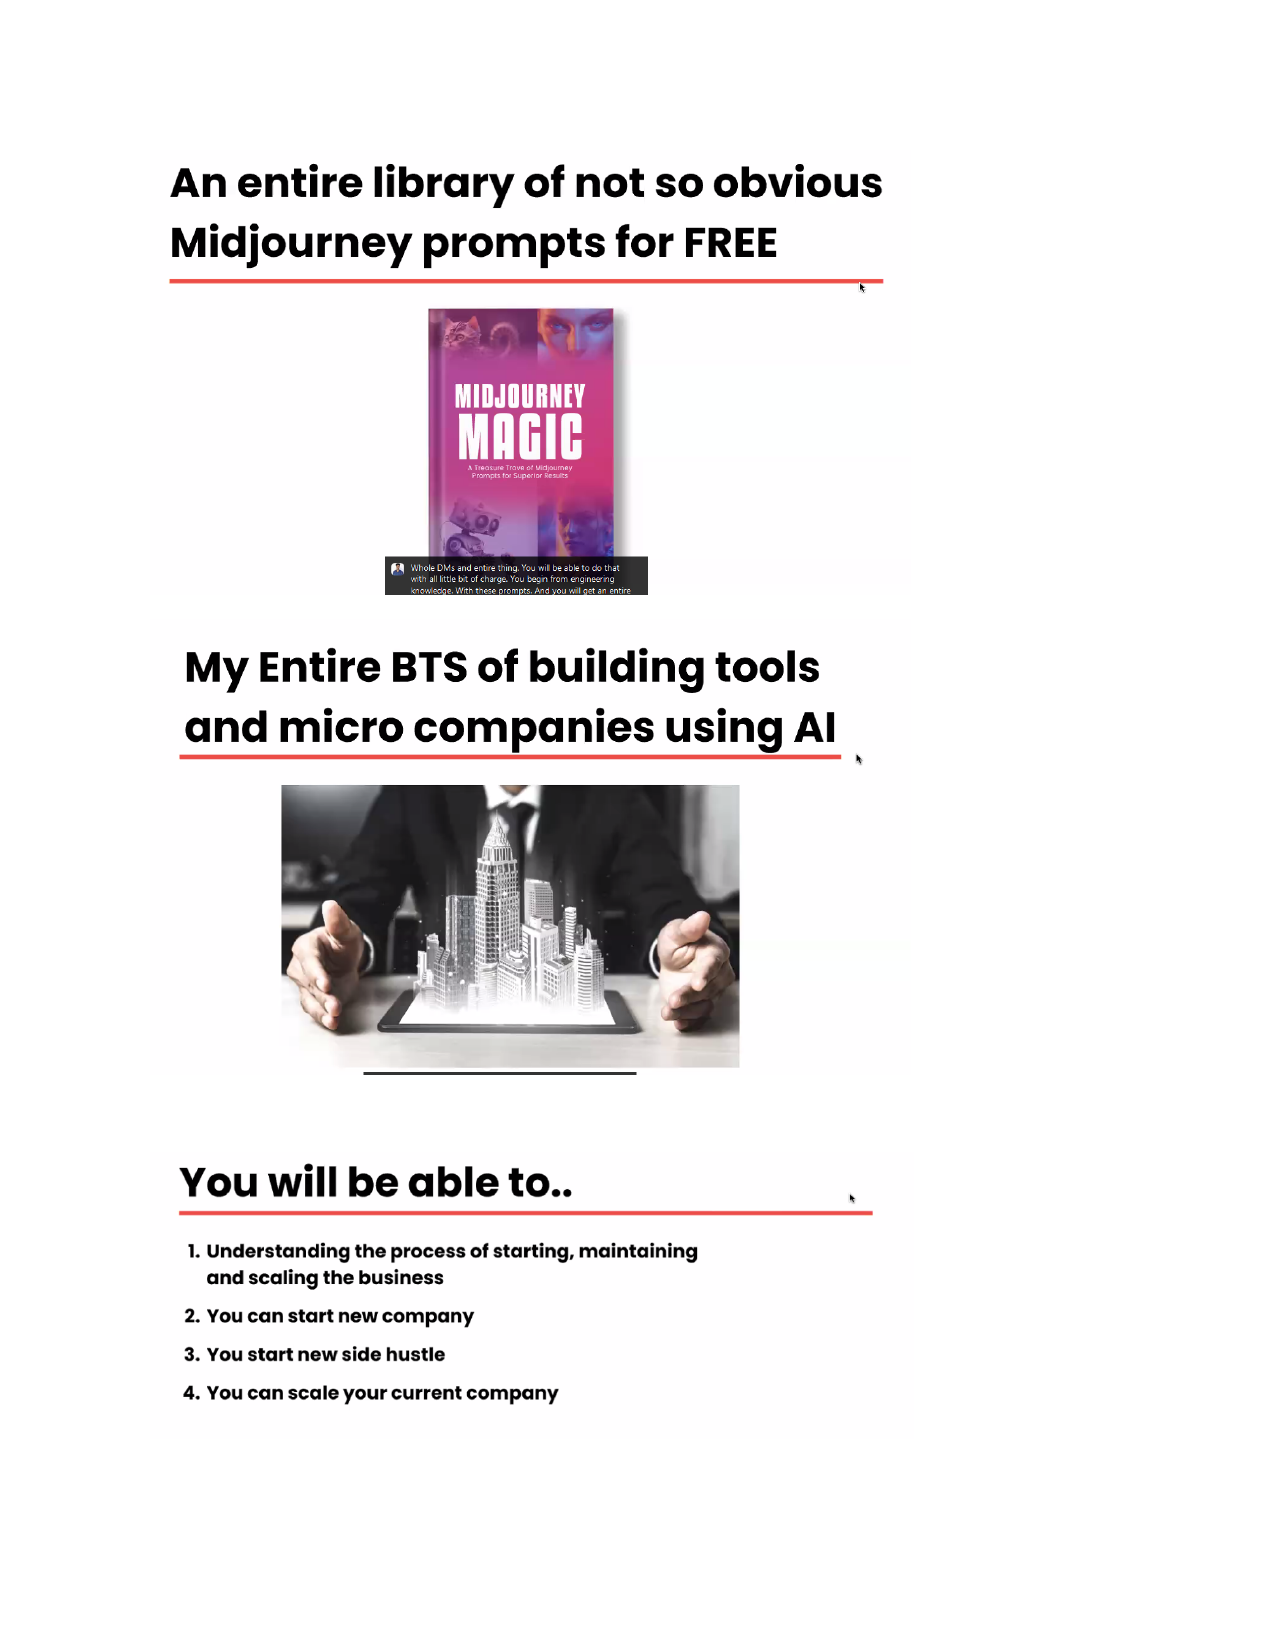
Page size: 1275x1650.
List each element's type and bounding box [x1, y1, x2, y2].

picture [150, 150, 911, 595]
picture [150, 619, 911, 1075]
picture [150, 1152, 915, 1439]
